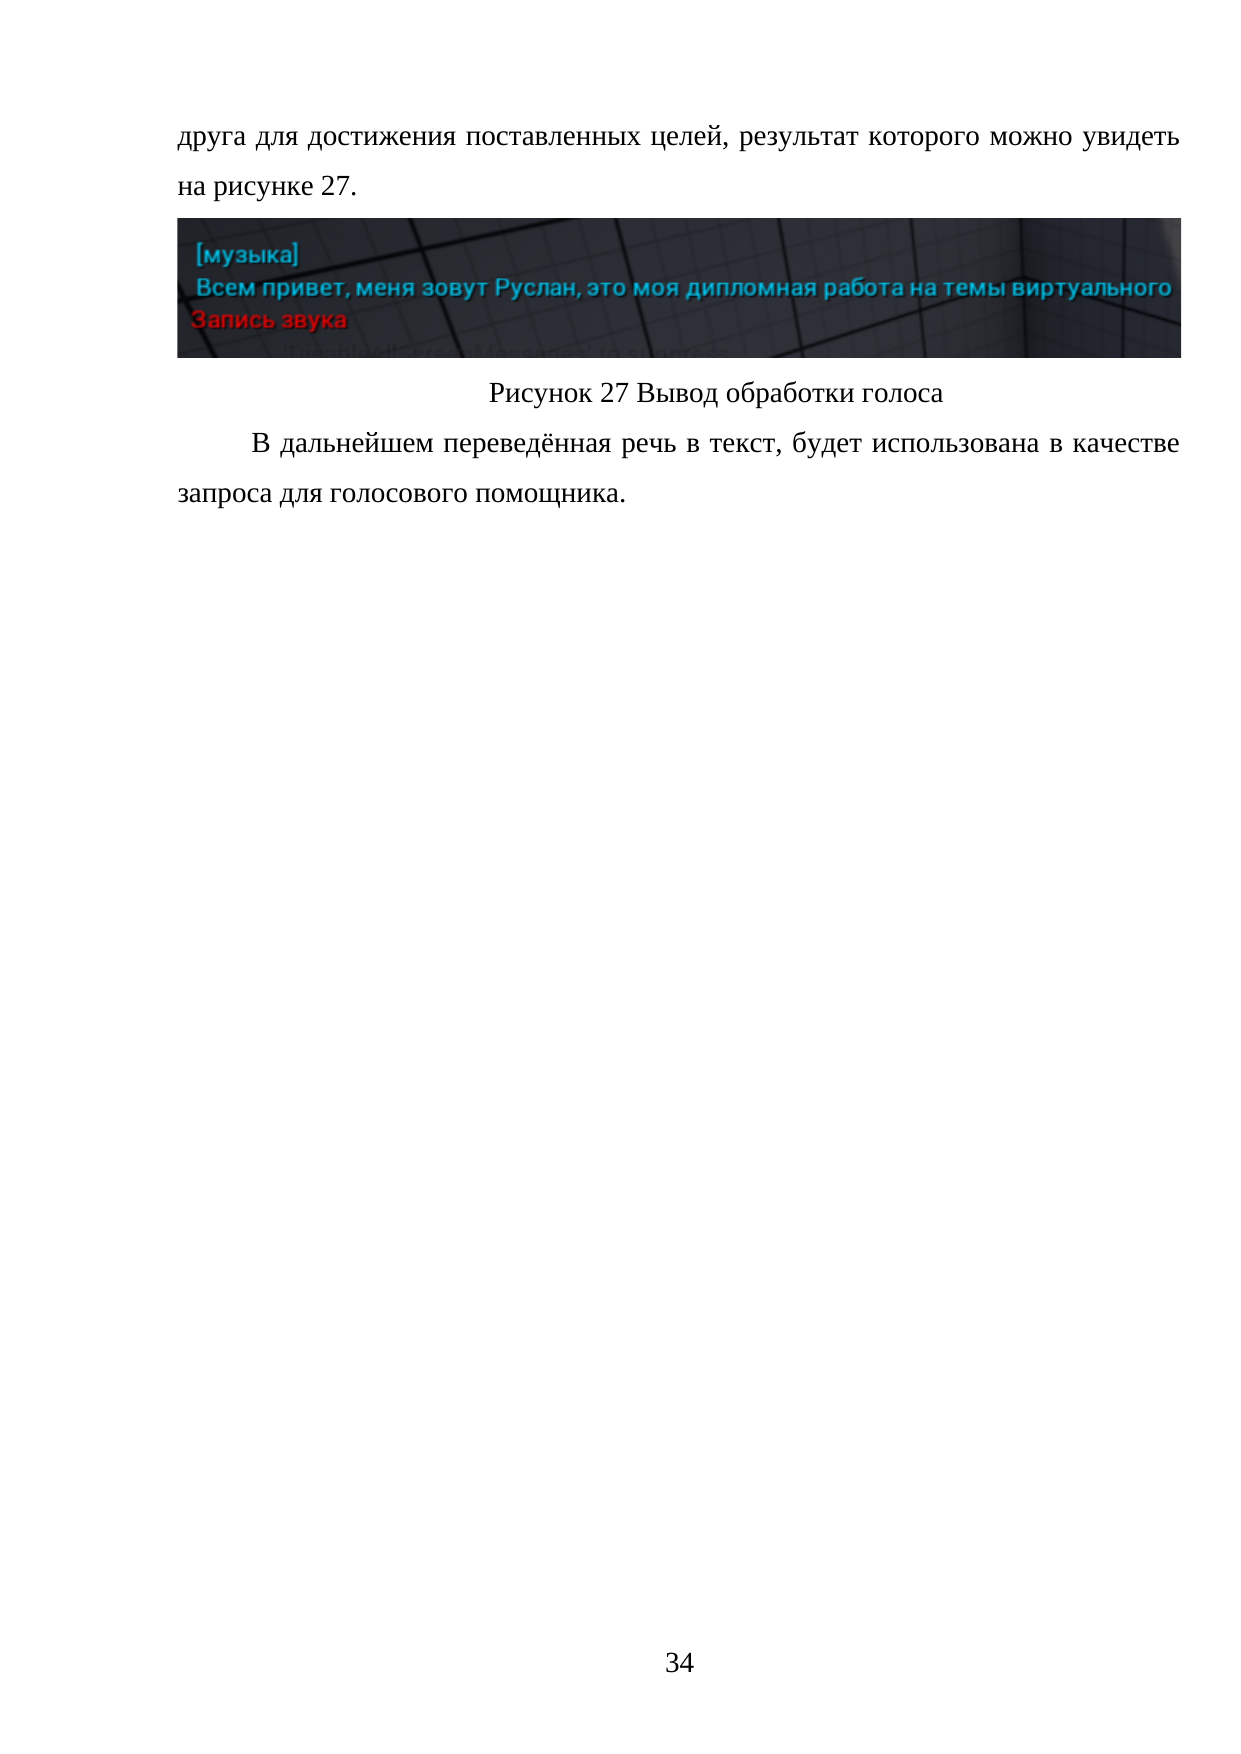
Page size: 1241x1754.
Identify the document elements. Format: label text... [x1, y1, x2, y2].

text Рисунок 27 Вывод обработки голоса [177, 375, 1181, 408]
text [177, 118, 1181, 202]
picture [177, 218, 1182, 358]
text В дальнейшем переведённая речь в текст, будет использована в качестве запроса для голосового помощника. [177, 425, 1181, 509]
